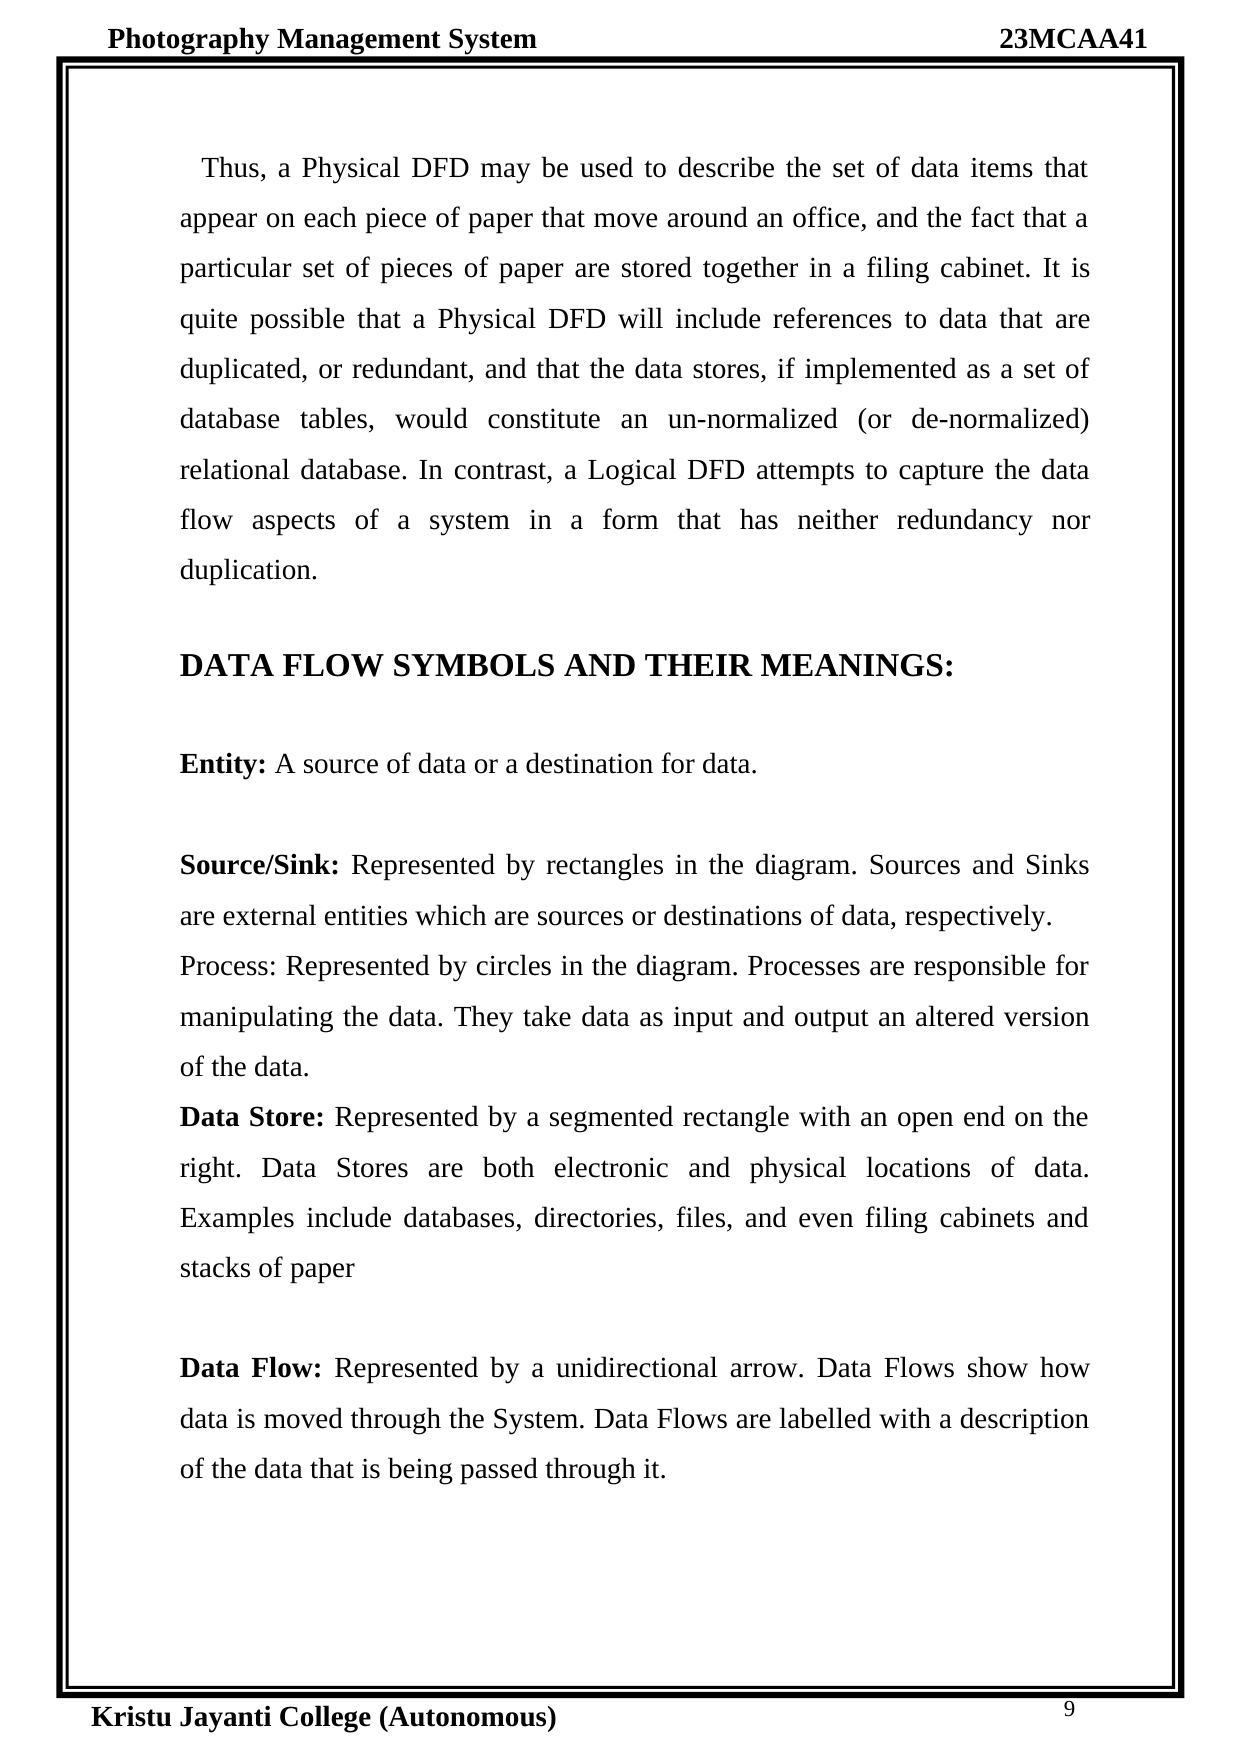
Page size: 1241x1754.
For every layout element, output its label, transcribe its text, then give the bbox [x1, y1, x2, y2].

text Thus, a Physical DFD may be used to describe the set of data items that appear on each piece of paper that move around an office, and the fact that a particular set of pieces of paper are stored together in a filing cabinet. It is quite possible that a Physical DFD will include references to data that are duplicated, or redundant, and that the data stores, if implemented as a set of database tables, would constitute an un-normalized (or de-normalized) relational database. In contrast, a Logical DFD attempts to capture the data flow aspects of a system in a form that has neither redundancy nor duplication. [179, 150, 1090, 586]
text Entity: A source of data or a destination for data. [179, 747, 1171, 780]
text Data Store: Represented by a segmented rectangle with an open end on the right. Data Stores are both electronic and physical locations of data. Examples include databases, directories, files, and even filing cabinets and stacks of paper [179, 1099, 1090, 1284]
subtitle DATA FLOW SYMBOLS AND THEIR MEANINGS: [179, 646, 1171, 684]
text Process: Represented by circles in the diagram. Processes are responsible for manipulating the data. They take data as input and output an altered version of the data. [179, 948, 1090, 1083]
text Data Flow: Represented by a unidirectional arrow. Data Flows show how data is moved through the System. Data Flows are labelled with a description of the data that is being passed through it. [179, 1351, 1090, 1485]
text Source/Sink: Represented by rectangles in the diagram. Sources and Sinks are external entities which are sources or destinations of data, respectively. [179, 847, 1090, 931]
